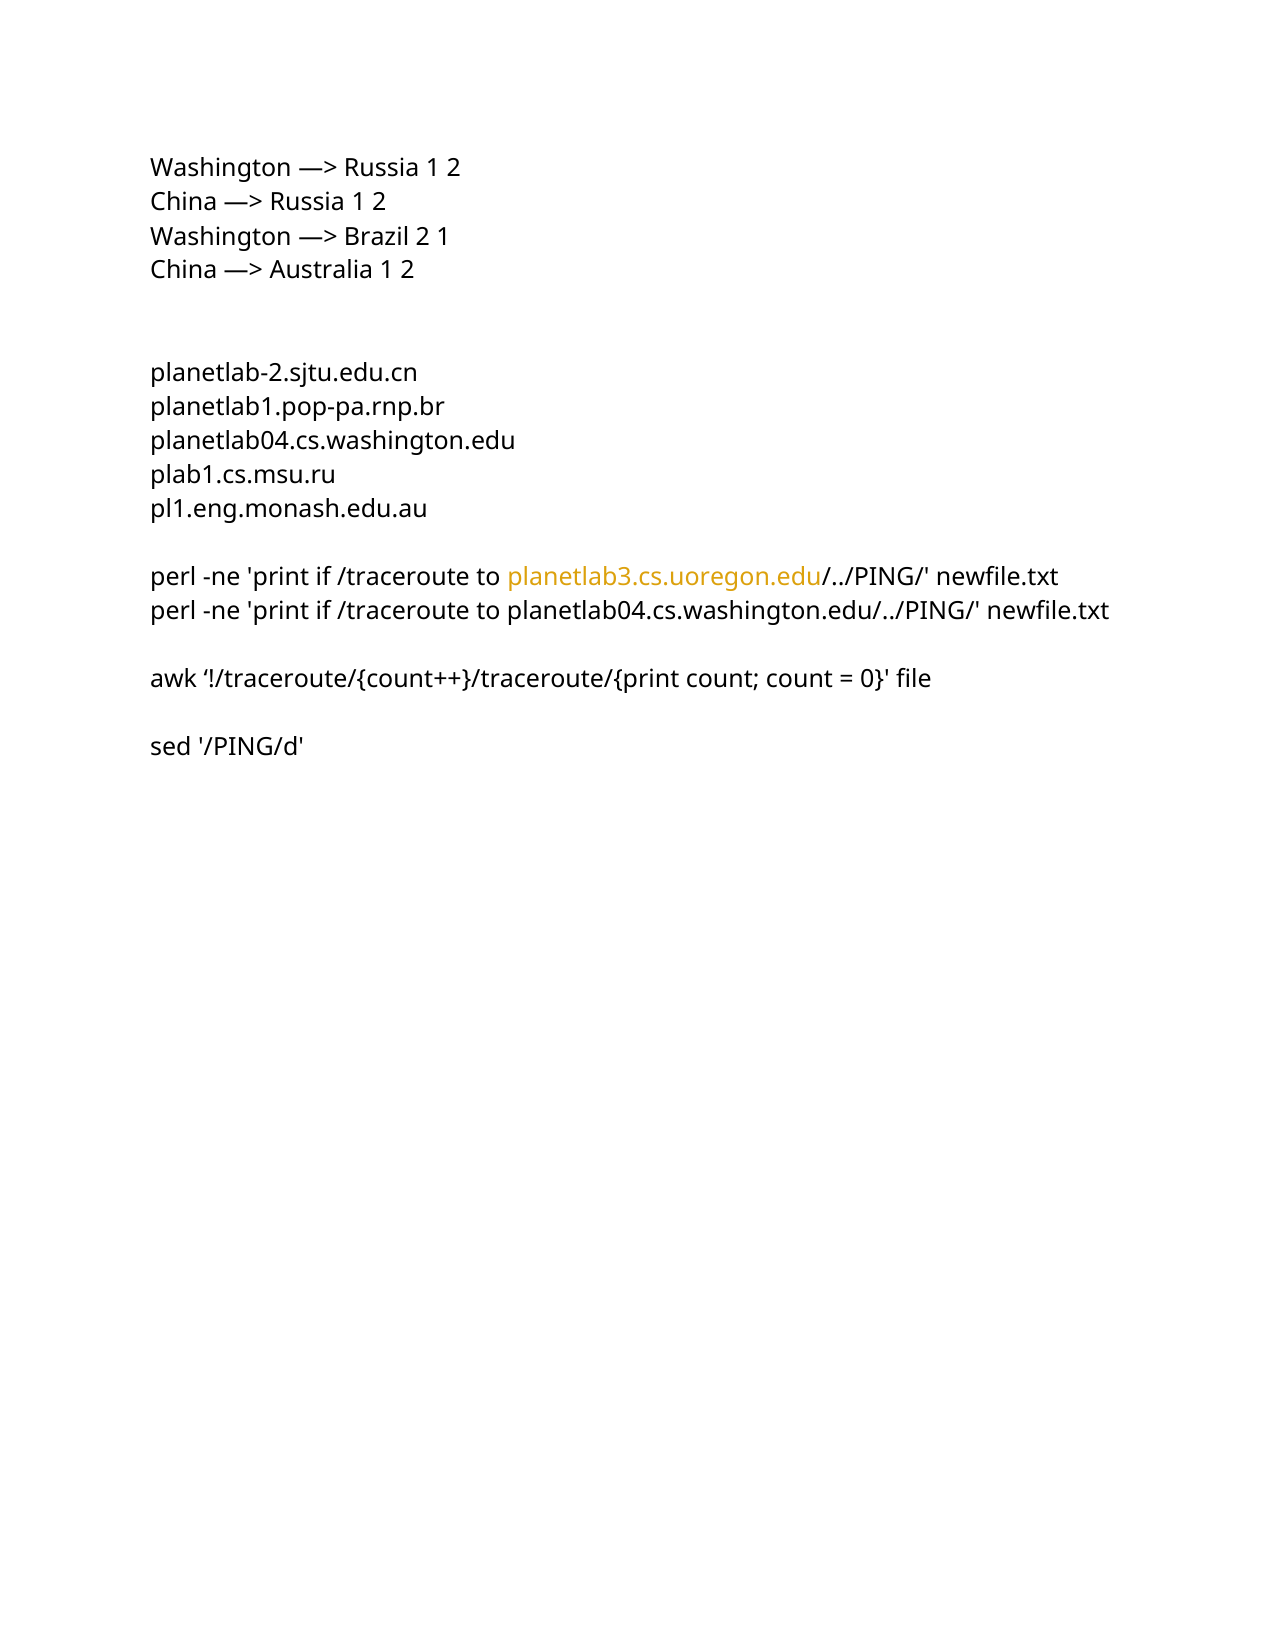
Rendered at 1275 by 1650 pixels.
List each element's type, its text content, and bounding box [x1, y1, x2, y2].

text pl1.eng.monash.edu.au [150, 491, 1125, 525]
text awk ‘!/traceroute/{count++}/traceroute/{print count; count = 0}' file [150, 661, 1125, 695]
text sed '/PING/d' [150, 729, 1125, 763]
text planetlab-2.sjtu.edu.cn [150, 354, 1125, 388]
text plab1.cs.msu.ru [150, 457, 1125, 491]
text Washington —> Brazil 2 1 [150, 218, 1125, 252]
text perl -ne 'print if /traceroute to planetlab04.cs.washington.edu/../PING/' newfile.txt [150, 593, 1125, 627]
text planetlab04.cs.washington.edu [150, 422, 1125, 457]
text Washington —> Russia 1 2 [150, 150, 1125, 184]
text China —> Russia 1 2 [150, 184, 1125, 218]
text China —> Australia 1 2 [150, 252, 1125, 286]
text perl -ne 'print if /traceroute to planetlab3.cs.uoregon.edu/../PING/' newfile.txt [150, 559, 1125, 593]
text planetlab1.pop-pa.rnp.br [150, 388, 1125, 422]
